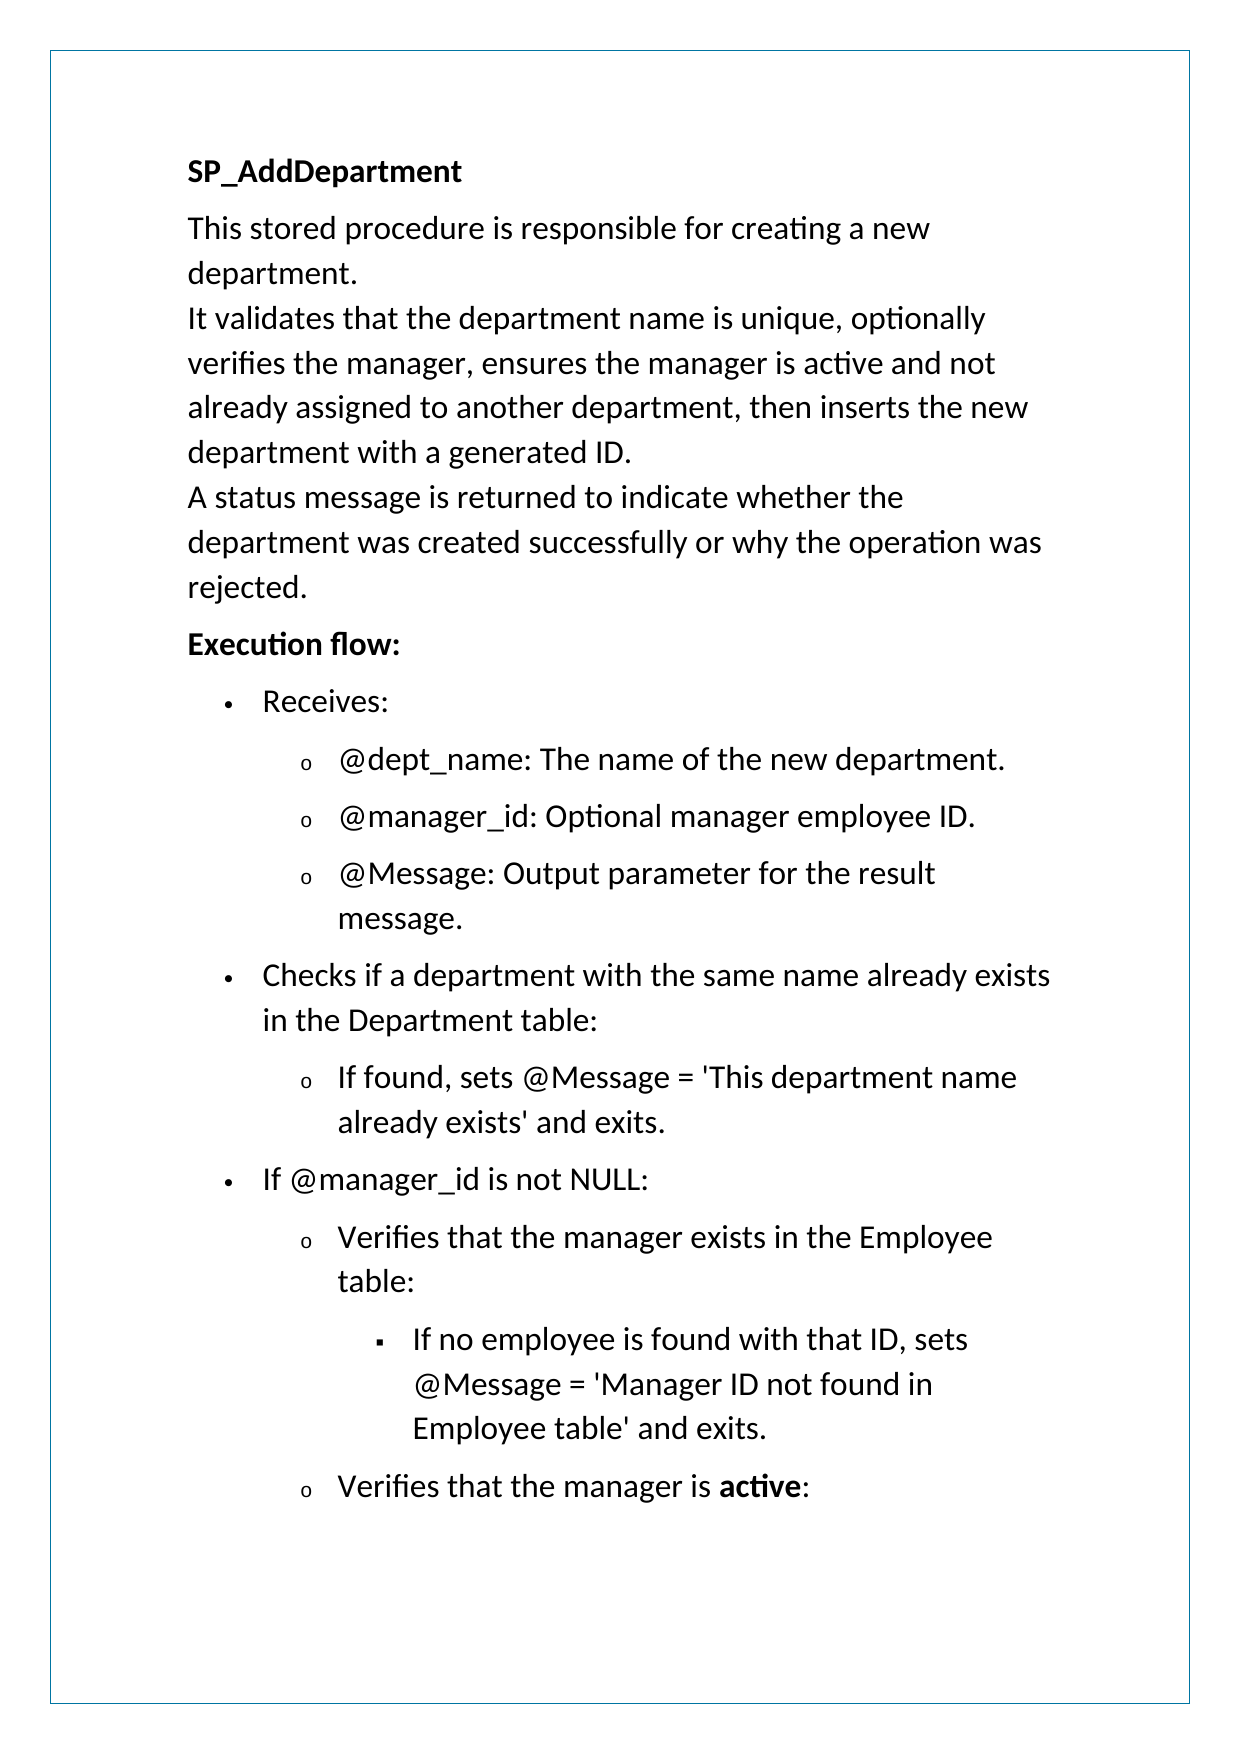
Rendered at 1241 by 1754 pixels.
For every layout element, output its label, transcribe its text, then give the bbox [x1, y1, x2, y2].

list If @manager_id is not NULL: [225, 1158, 1053, 1199]
list If no employee is found with that ID, sets @Message = 'Manager ID not found in Employee table' and exits. [375, 1318, 1053, 1448]
text SP_AddDepartment [187, 150, 1053, 191]
list Verifies that the manager is active: [300, 1464, 1053, 1505]
list @manager_id: Optional manager employee ID. [300, 795, 1053, 836]
list @Message: Output parameter for the result message. [300, 852, 1053, 938]
list Checks if a department with the same name already exists in the Department table: [225, 954, 1053, 1040]
list @dept_name: The name of the new department. [300, 737, 1053, 778]
list Verifies that the manager exists in the Employee table: [300, 1216, 1053, 1301]
list If found, sets @Message = 'This department name already exists' and exits. [300, 1056, 1053, 1142]
text This stored procedure is responsible for creating a new department. It validates that the department name is unique, optionally verifies the manager, ensures the manager is active and not already assigned to another department, then inserts the new department with a generated ID. A status message is returned to indicate whether the department was created successfully or why the operation was rejected. [187, 207, 1053, 606]
list Receives: [225, 680, 1053, 721]
text Execution flow: [187, 623, 1053, 664]
